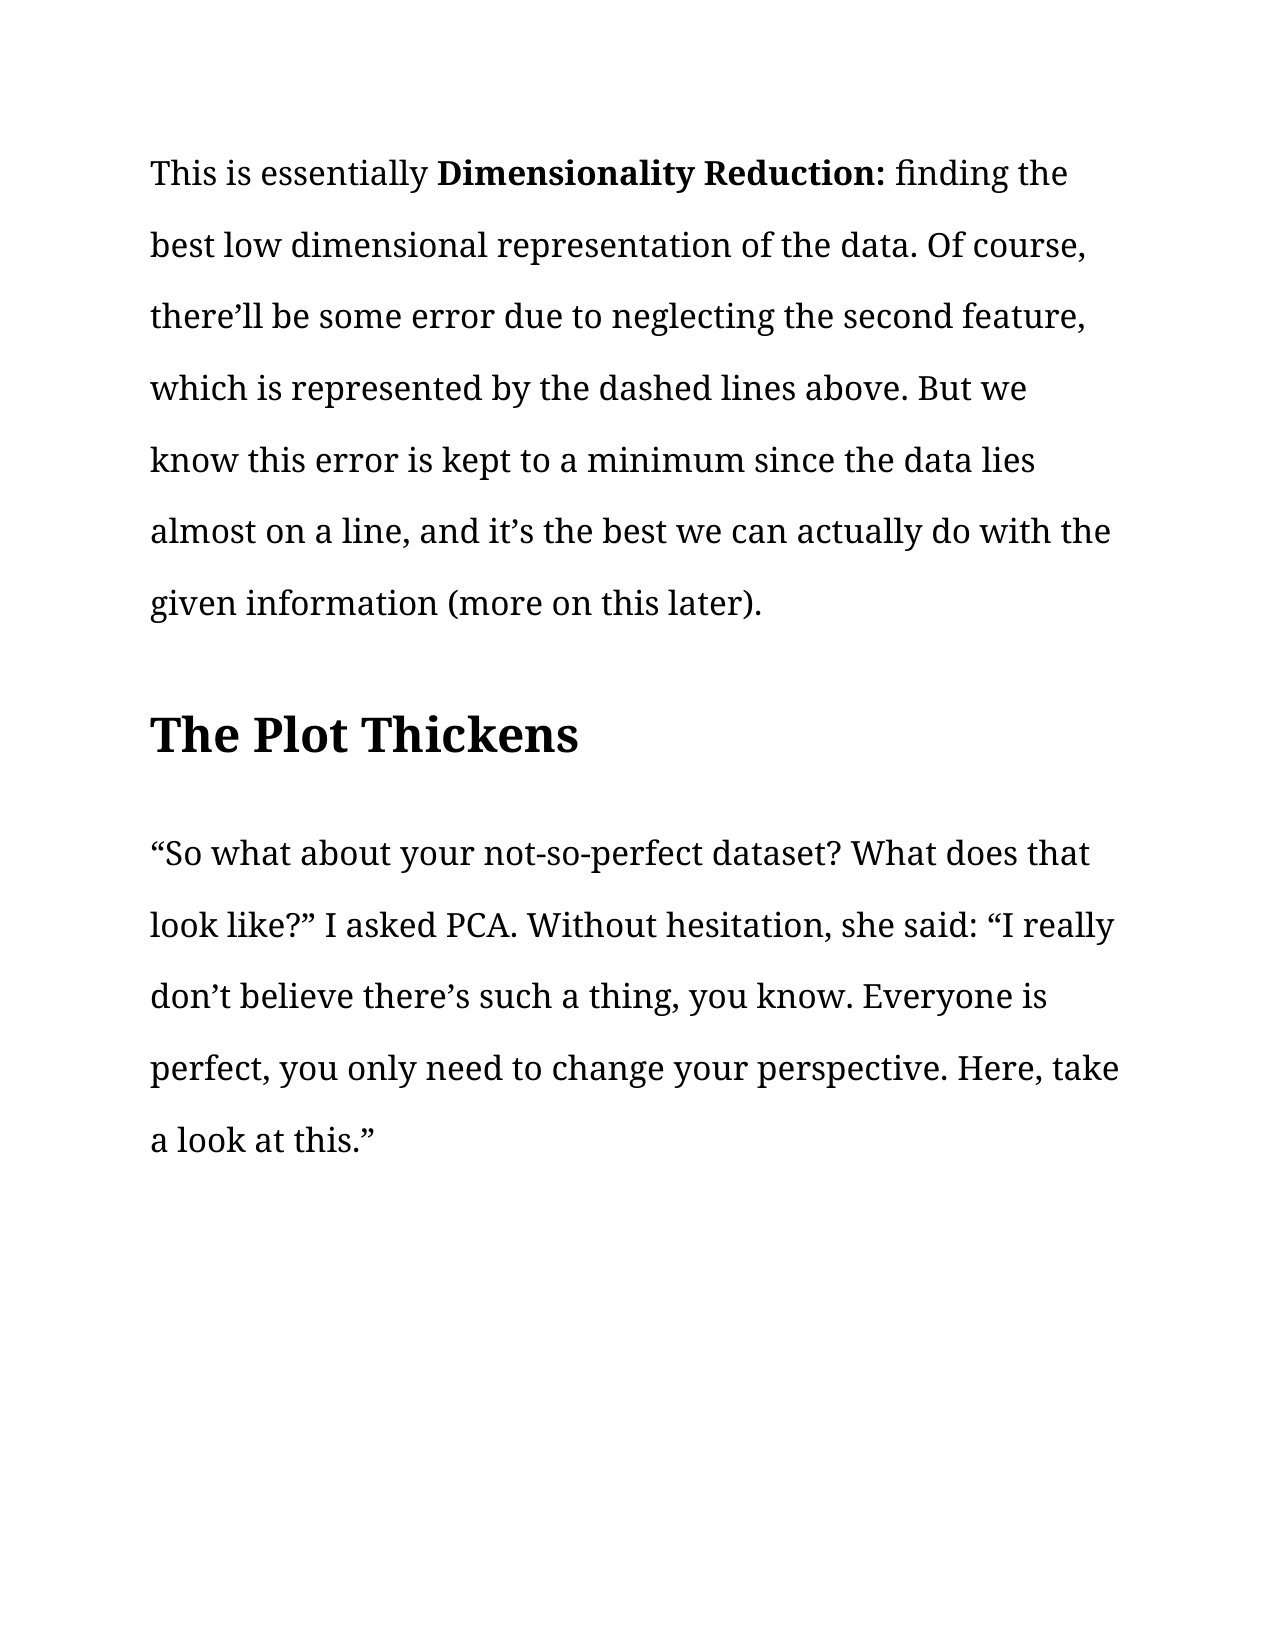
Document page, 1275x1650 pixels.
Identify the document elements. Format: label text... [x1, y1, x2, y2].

text “So what about your not-so-perfect dataset? What does that look like?” I asked PCA. Without hesitation, she said: “I really don’t believe there’s such a thing, you know. Everyone is perfect, you only need to change your perspective. Here, take a look at this.” [150, 830, 1125, 1162]
subtitle The Plot Thickens [150, 702, 1125, 767]
text This is essentially Dimensionality Reduction: finding the best low dimensional representation of the data. Of course, there’ll be some error due to neglecting the second feature, which is represented by the dashed lines above. But we know this error is kept to a minimum since the data lies almost on a line, and it’s the best we can actually do with the given information (more on this later). [150, 150, 1125, 625]
